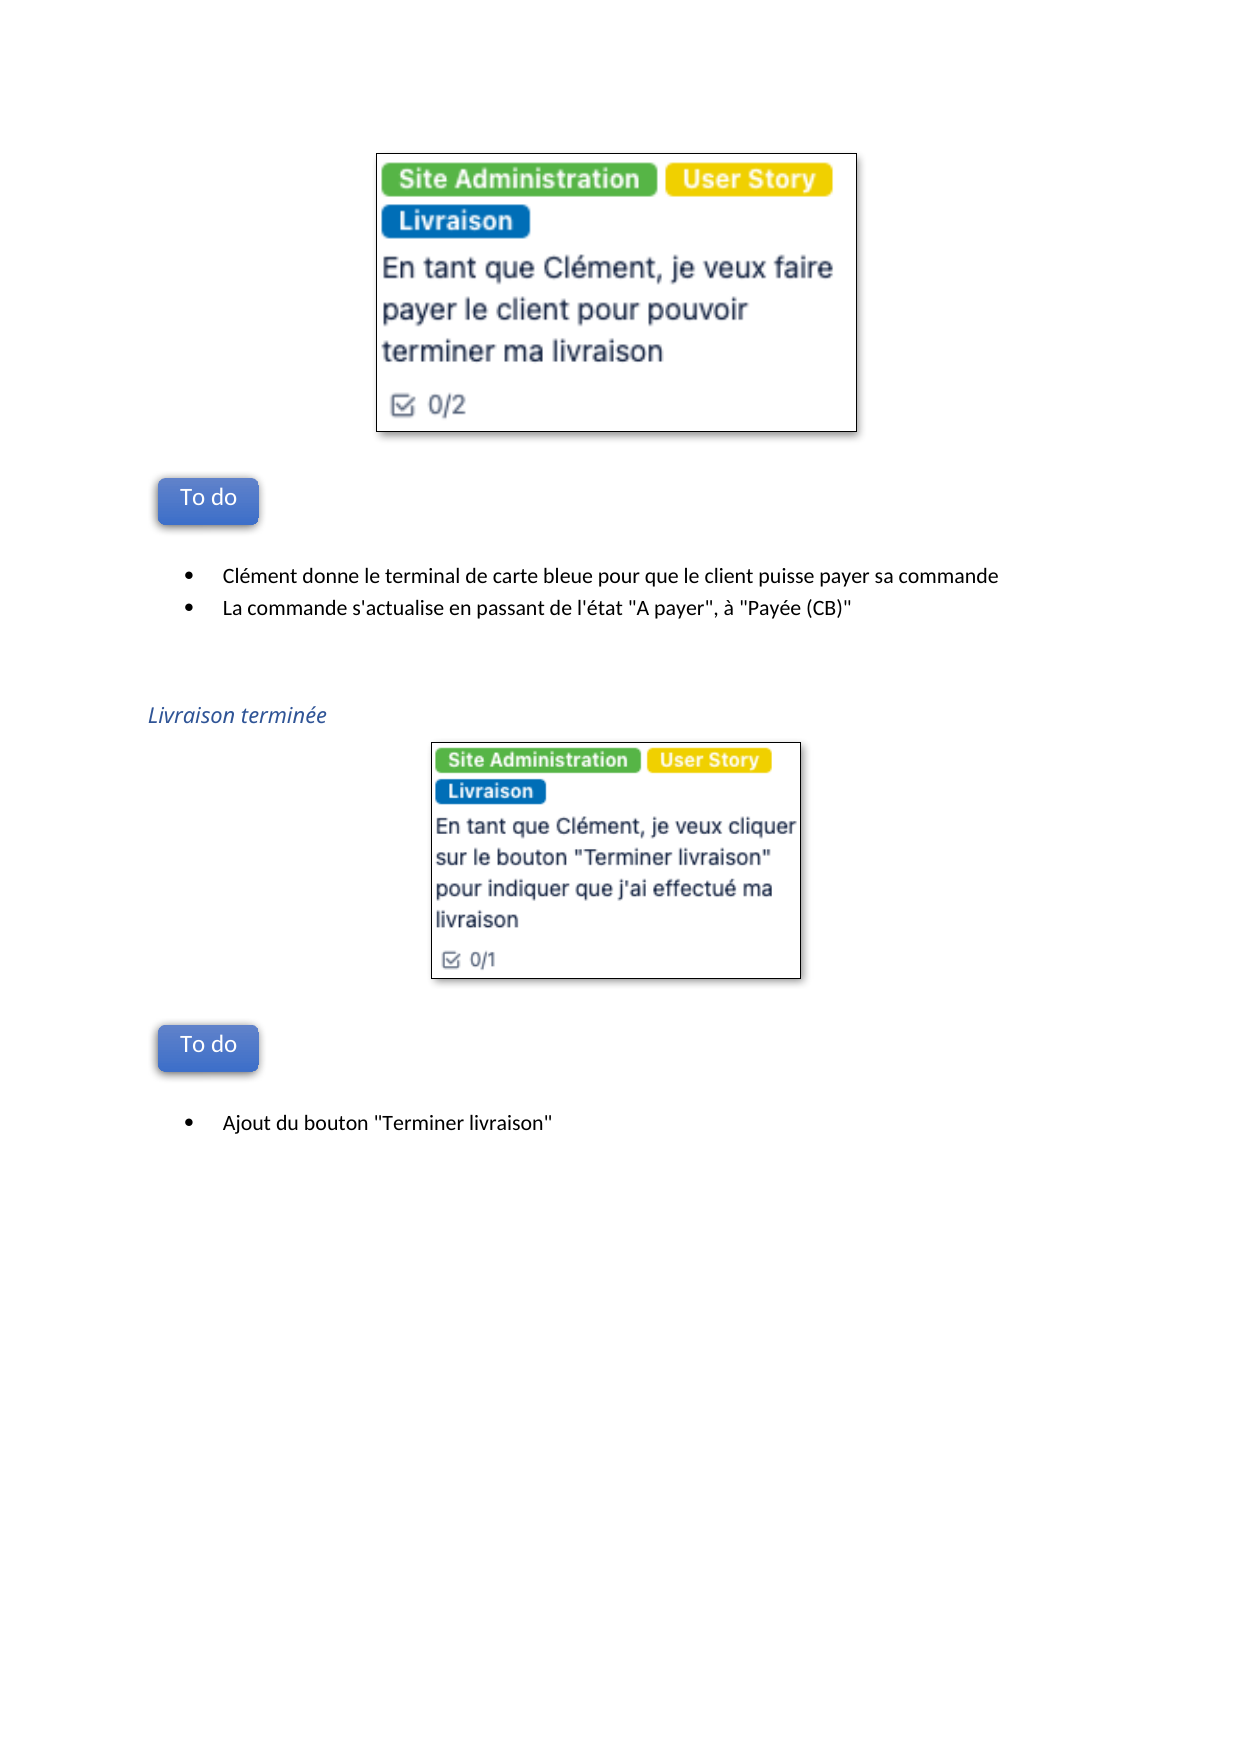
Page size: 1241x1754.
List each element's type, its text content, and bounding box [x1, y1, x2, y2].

subtitle Livraison terminée [148, 700, 1093, 730]
picture [377, 154, 856, 431]
list Clément donne le terminal de carte bleue pour que le client puisse payer sa commande [185, 563, 1093, 589]
list La commande s'actualise en passant de l'état "A payer", à "Payée (CB)" [185, 594, 1093, 621]
list Ajout du bouton "Terminer livraison" [185, 1109, 1093, 1136]
picture [432, 743, 800, 978]
